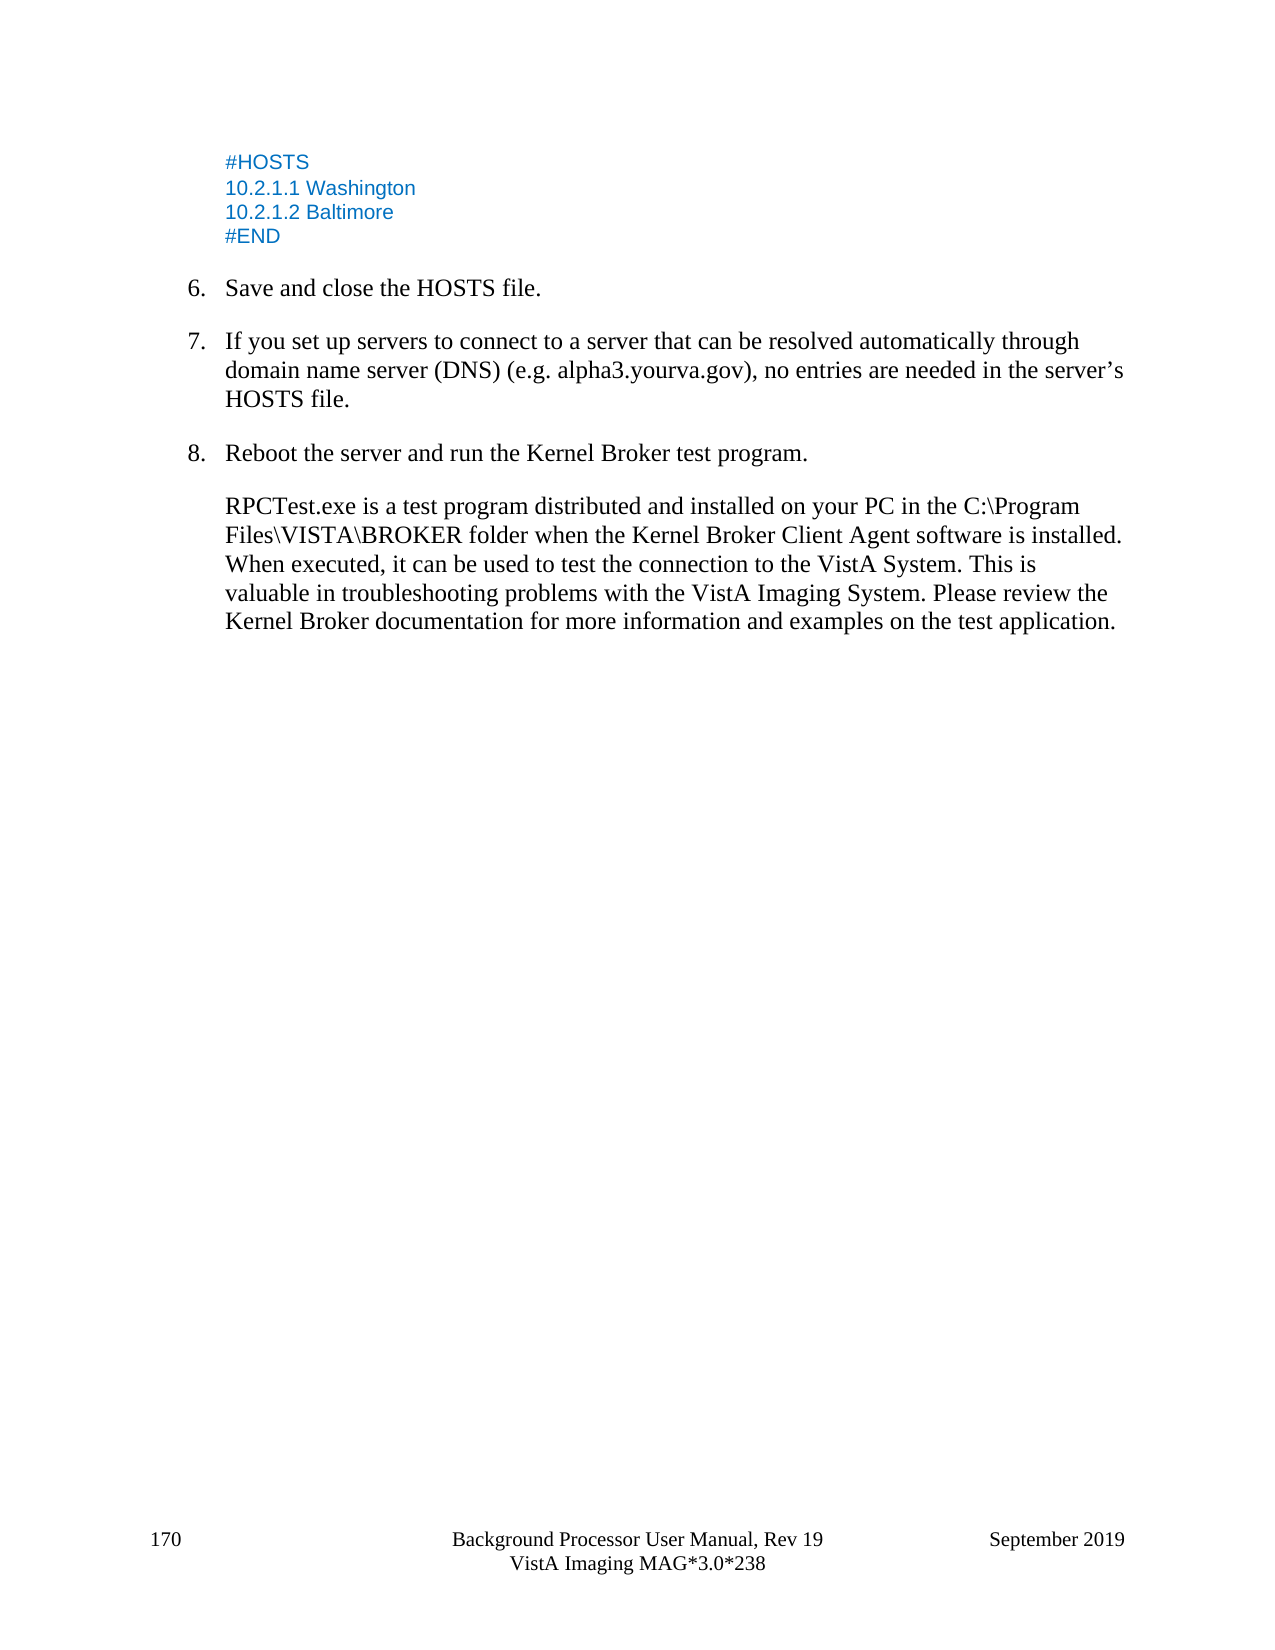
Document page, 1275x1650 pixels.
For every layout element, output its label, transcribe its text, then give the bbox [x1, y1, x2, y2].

list Reboot the server and run the Kernel Broker test program. [187, 438, 1125, 466]
text RPCTest.exe is a test program distributed and installed on your PC in the C:\Program Files\VISTA\BROKER folder when the Kernel Broker Client Agent software is installed. When executed, it can be used to test the connection to the VistA System. This is valuable in troubleshooting problems with the VistA Imaging System. Please review the Kernel Broker documentation for more information and examples on the test application. [225, 491, 1125, 635]
text #HOSTS 10.2.1.1 Washington 10.2.1.2 Baltimore #END [225, 150, 1125, 248]
list If you set up servers to connect to a server that can be resolved automatically through domain name server (DNS) (e.g. alpha3.yourva.gov), no entries are needed in the server’s HOSTS file. [187, 326, 1125, 413]
list Save and close the HOSTS file. [187, 273, 1125, 301]
